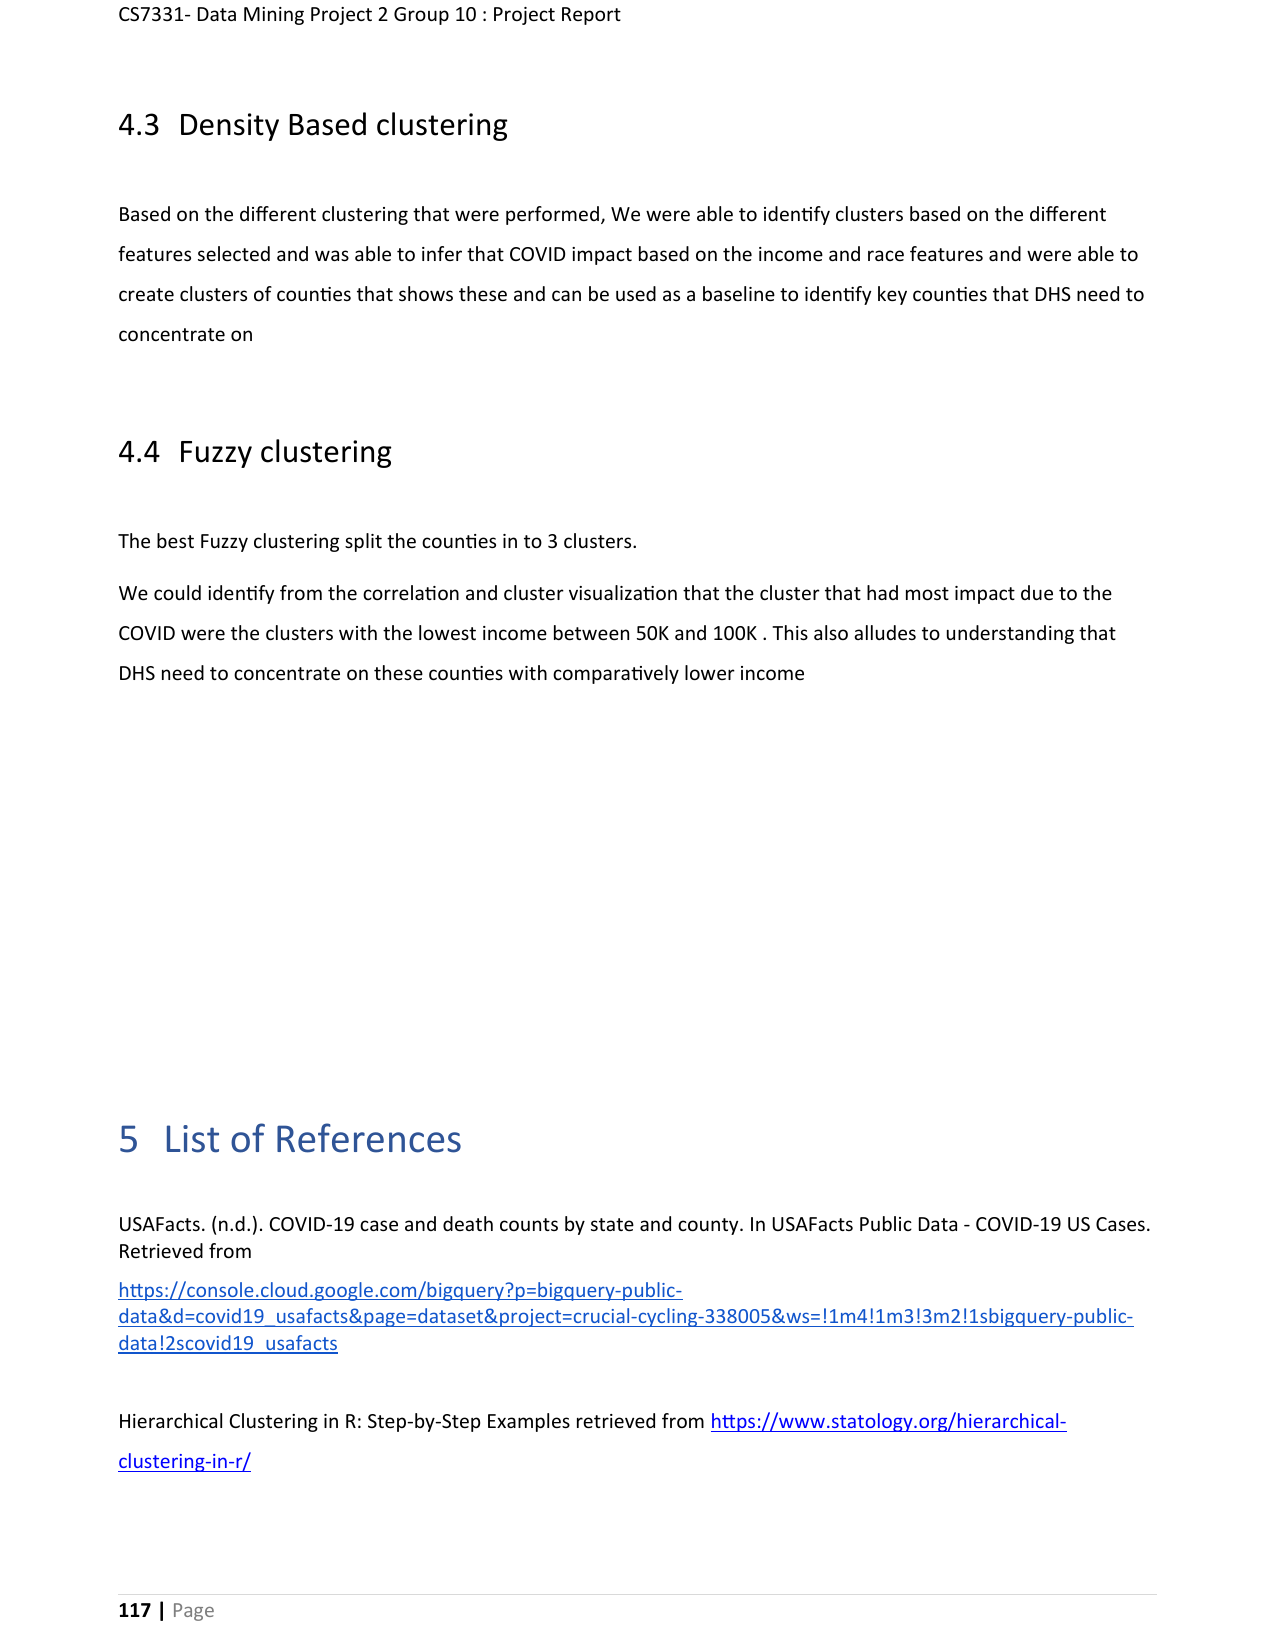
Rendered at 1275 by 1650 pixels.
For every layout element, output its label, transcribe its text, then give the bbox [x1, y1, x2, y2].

subtitle Density Based clustering [118, 103, 1157, 144]
text Based on the different clustering that were performed, We were able to identify clusters based on the different features selected and was able to infer that COVID impact based on the income and race features and were able to create clusters of counties that shows these and can be used as a baseline to identify key counties that DHS need to concentrate on [118, 201, 1157, 347]
text The best Fuzzy clustering split the counties in to 3 clusters. [118, 527, 1157, 554]
subtitle List of References [118, 1112, 1157, 1163]
text Hierarchical Clustering in R: Step-by-Step Examples retrieved from https://www.statology.org/hierarchical-clustering-in-r/ [118, 1408, 1157, 1474]
text USAFacts. (n.d.). COVID-19 case and death counts by state and county. In USAFacts Public Data - COVID-19 US Cases. Retrieved from [118, 1210, 1157, 1263]
text https://console.cloud.google.com/bigquery?p=bigquery-public-data&d=covid19_usafacts&page=dataset&project=crucial-cycling-338005&ws=!1m4!1m3!3m2!1sbigquery-public-data!2scovid19_usafacts [118, 1276, 1157, 1356]
subtitle Fuzzy clustering [118, 430, 1157, 470]
text We could identify from the correlation and cluster visualization that the cluster that had most impact due to the COVID were the clusters with the lowest income between 50K and 100K . This also alludes to understanding that DHS need to concentrate on these counties with comparatively lower income [118, 579, 1157, 686]
